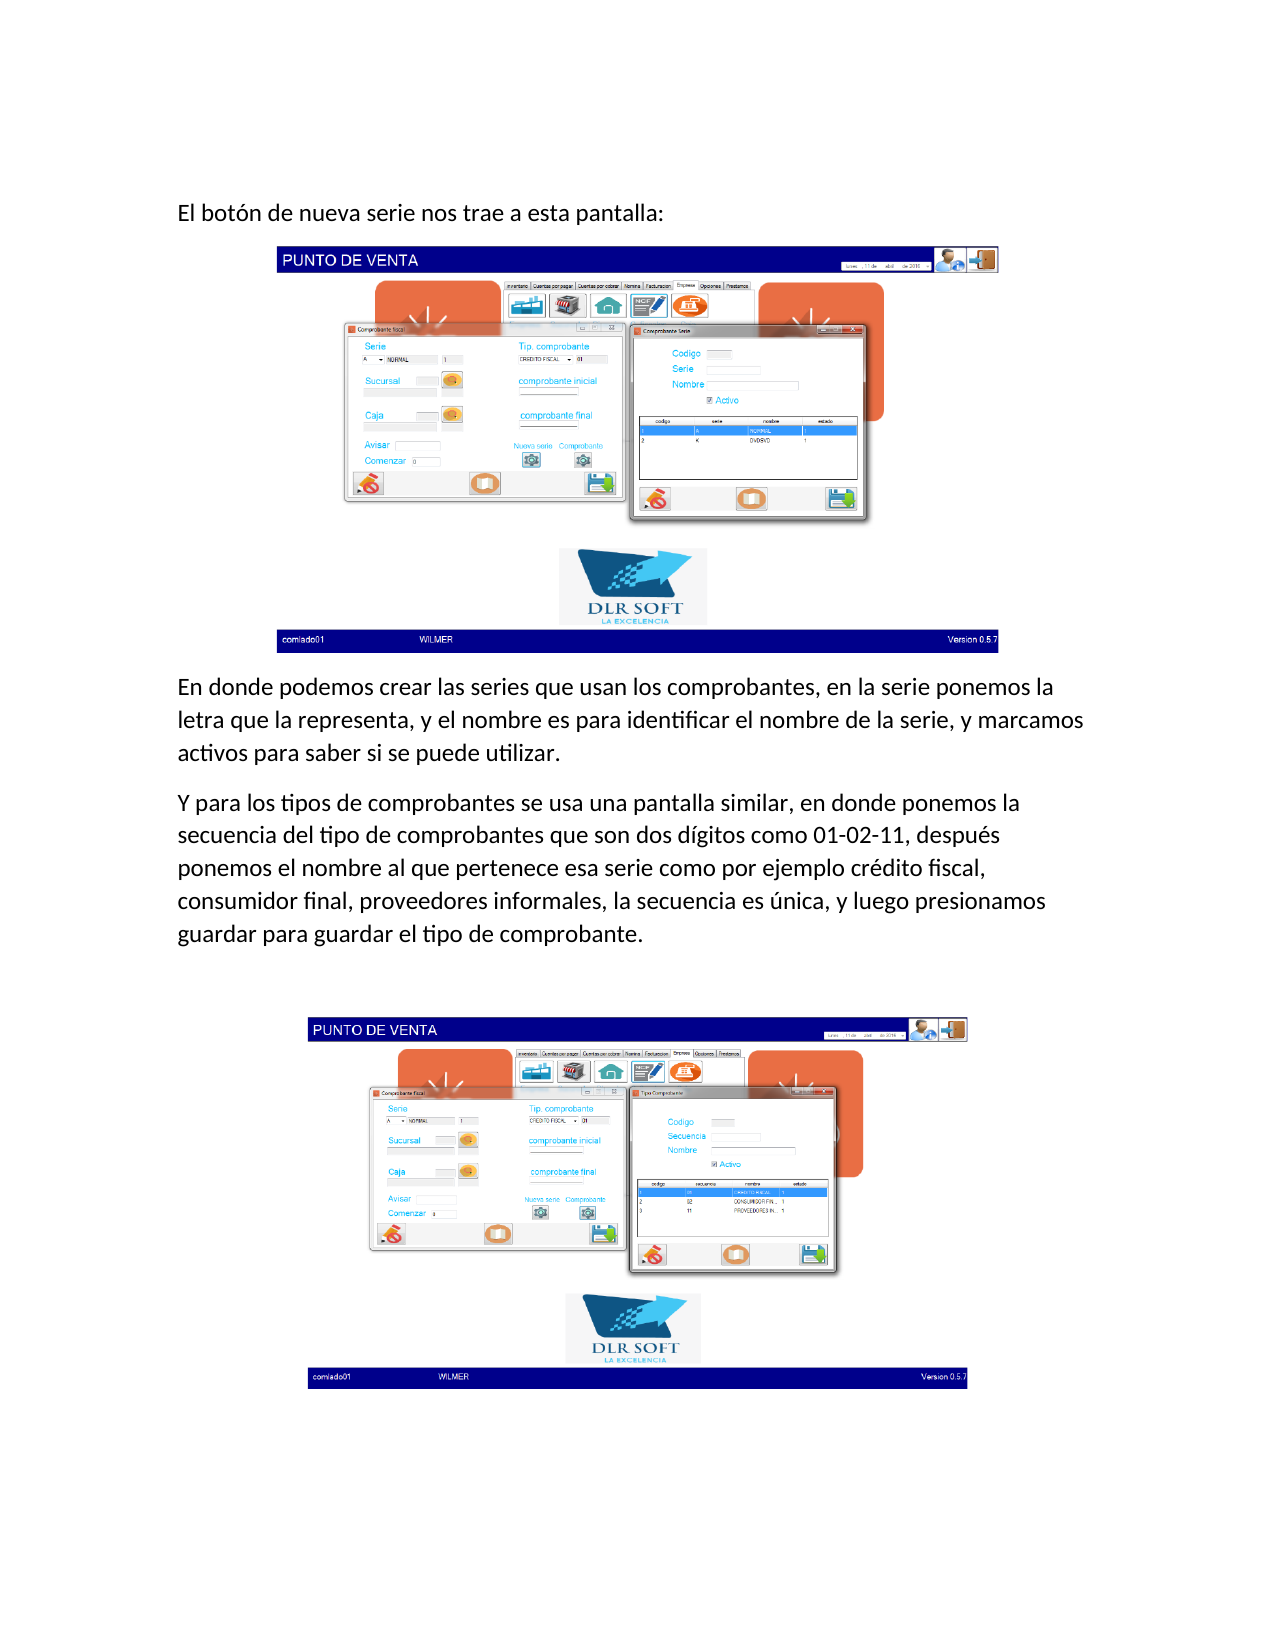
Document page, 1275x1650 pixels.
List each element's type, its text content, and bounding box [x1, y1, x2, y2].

text En donde podemos crear las series que usan los comprobantes, en la serie ponemos la letra que la representa, y el nombre es para identificar el nombre de la serie, y marcamos activos para saber si se puede utilizar. [177, 671, 1098, 768]
picture [276, 246, 999, 653]
text El botón de nueva serie nos trae a esta pantalla: [177, 197, 1098, 228]
text Y para los tipos de comprobantes se usa una pantalla similar, en donde ponemos la secuencia del tipo de comprobantes que son dos dígitos como 01-02-11, después ponemos el nombre al que pertenece esa serie como por ejemplo crédito fiscal, consumidor final, proveedores informales, la secuencia es única, y luego presionamos guardar para guardar el tipo de comprobante. [177, 787, 1098, 949]
picture [307, 1017, 968, 1389]
